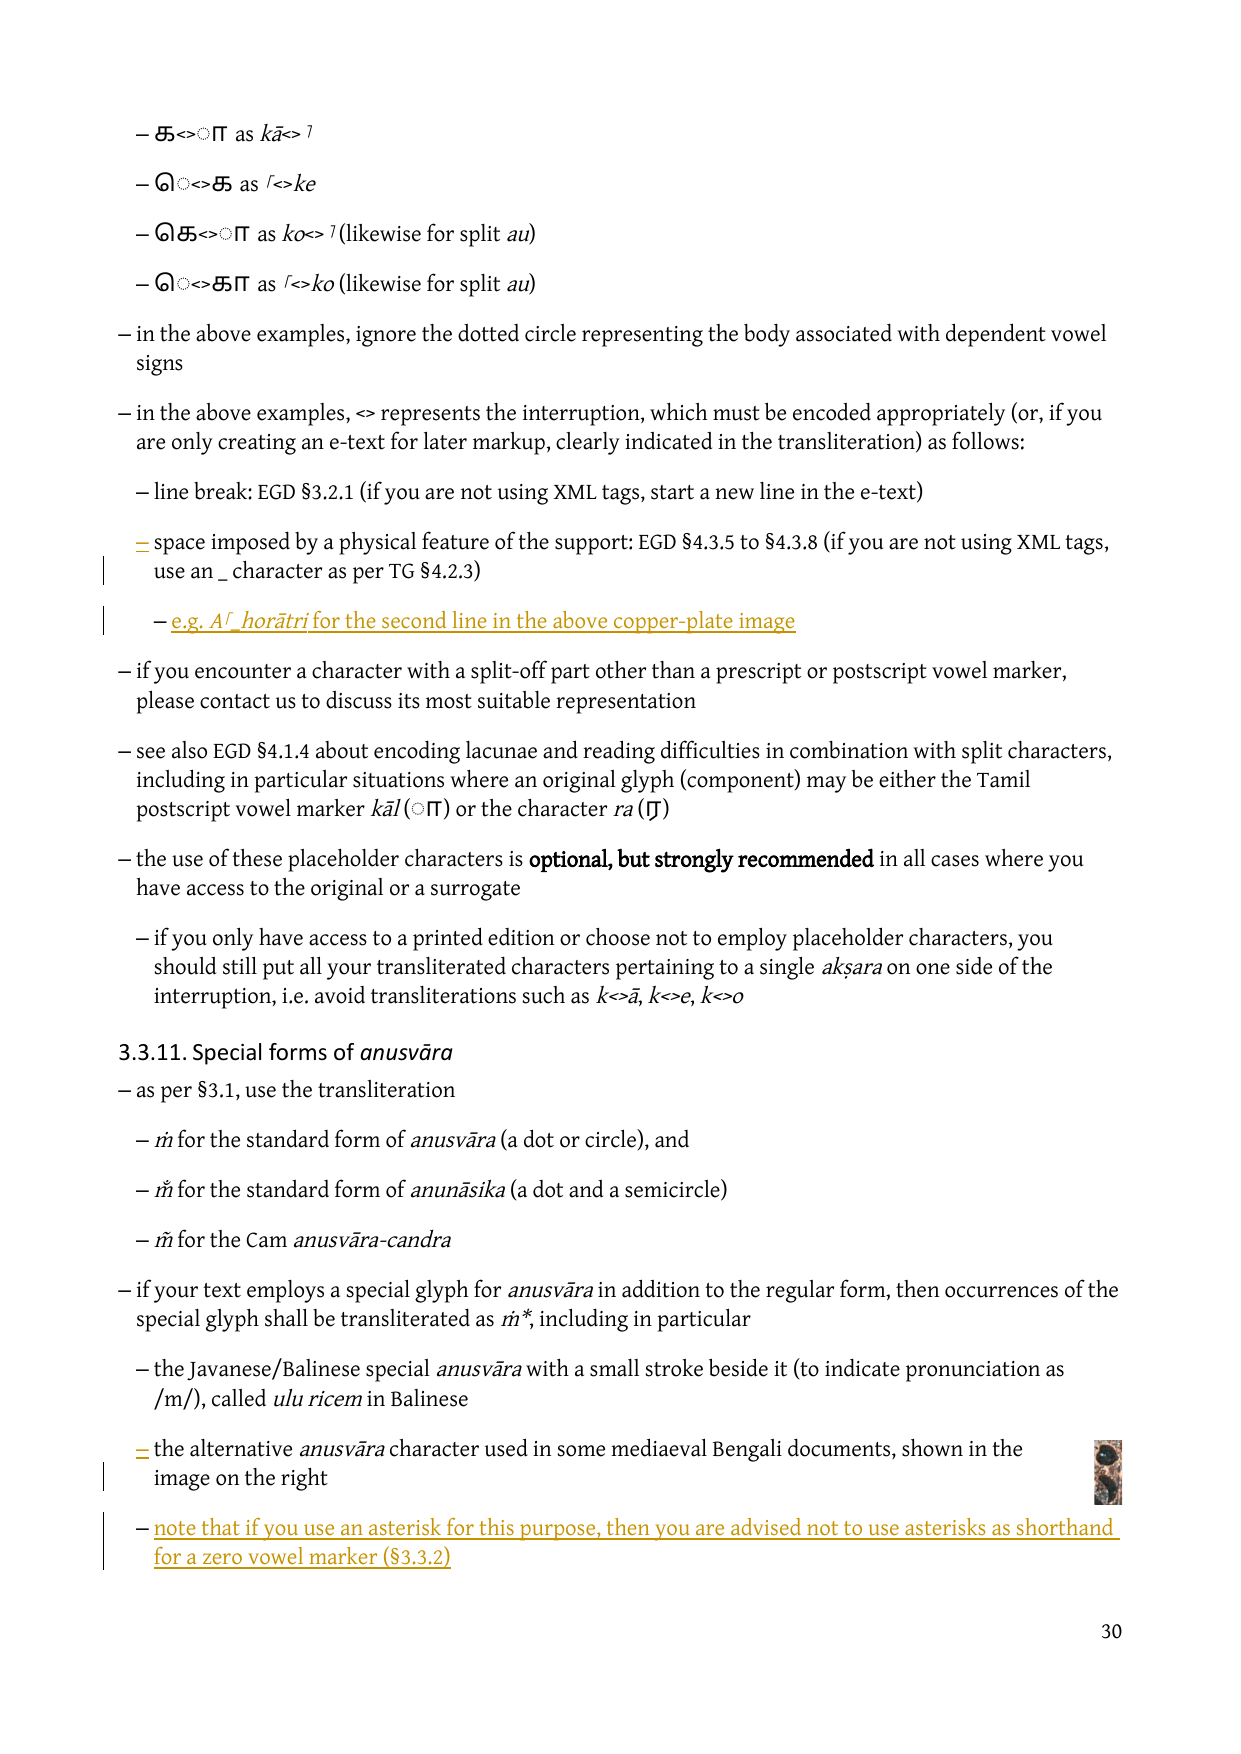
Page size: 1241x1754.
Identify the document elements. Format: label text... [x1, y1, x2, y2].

list if your text employs a special glyph for anusvāra in addition to the regular form, then occurrences of the special glyph shall be transliterated as ṁ*, including in particular [118, 1274, 1122, 1333]
list if you encounter a character with a split-off part other than a prescript or postscript vowel marker, please contact us to discuss its most suitable representation [118, 656, 1122, 714]
subtitle Special forms of anusvāra [118, 1031, 1122, 1068]
list m̐ for the standard form of anunāsika (a dot and a semicircle) [136, 1174, 1122, 1203]
list க<>ா as kā<>⌉ [136, 118, 1122, 147]
list in the above examples, ignore the dotted circle representing the body associated with dependent vowel signs [118, 318, 1122, 376]
list see also EGD §4.1.4 about encoding lacunae and reading difficulties in combination with split characters, including in particular situations where an original glyph (component) may be either the Tamil postscript vowel marker kāl (ா) or the character ra (ர) [118, 735, 1122, 822]
list ṁ for the standard form of anusvāra (a dot or circle), and [136, 1124, 1122, 1153]
list கெ<>ா as ko<>⌉ (likewise for split au) [136, 218, 1122, 247]
list the use of these placeholder characters is optional, but strongly recommended in all cases where you have access to the original or a surrogate [118, 843, 1122, 901]
list as per §3.1, use the transliteration [118, 1074, 1122, 1103]
list line break: EGD §3.2.1 (if you are not using XML tags, start a new line in the e-text) [136, 476, 1122, 506]
picture [1094, 1440, 1123, 1505]
list the Javanese/Balinese special anusvāra with a small stroke beside it (to indicate pronunciation as /m/), called ulu ricem in Balinese [136, 1353, 1122, 1412]
list ெ<>க as ⌈<>ke [136, 168, 1122, 197]
list ெ<>கா as ⌈<>ko (likewise for split au) [136, 268, 1122, 297]
list if you only have access to a printed edition or choose not to employ placeholder characters, you should still put all your transliterated characters pertaining to a single akṣara on one side of the interruption, i.e. avoid transliterations such as k<>ā, k<>e, k<>o [136, 922, 1122, 1010]
list the alternative anusvāra character used in some mediaeval Bengali documents, shown in the image on the right [136, 1433, 1122, 1491]
list space imposed by a physical feature of the support: EGD §4.3.5 to §4.3.8 (if you are not using XML tags, use an _ character as per TG §4.2.3) [136, 526, 1122, 585]
list m̃ for the Cam anusvāra-candra [136, 1224, 1122, 1253]
list in the above examples, <> represents the interruption, which must be encoded appropriately (or, if you are only creating an e-text for later markup, clearly indicated in the transliteration) as follows: [118, 397, 1122, 456]
